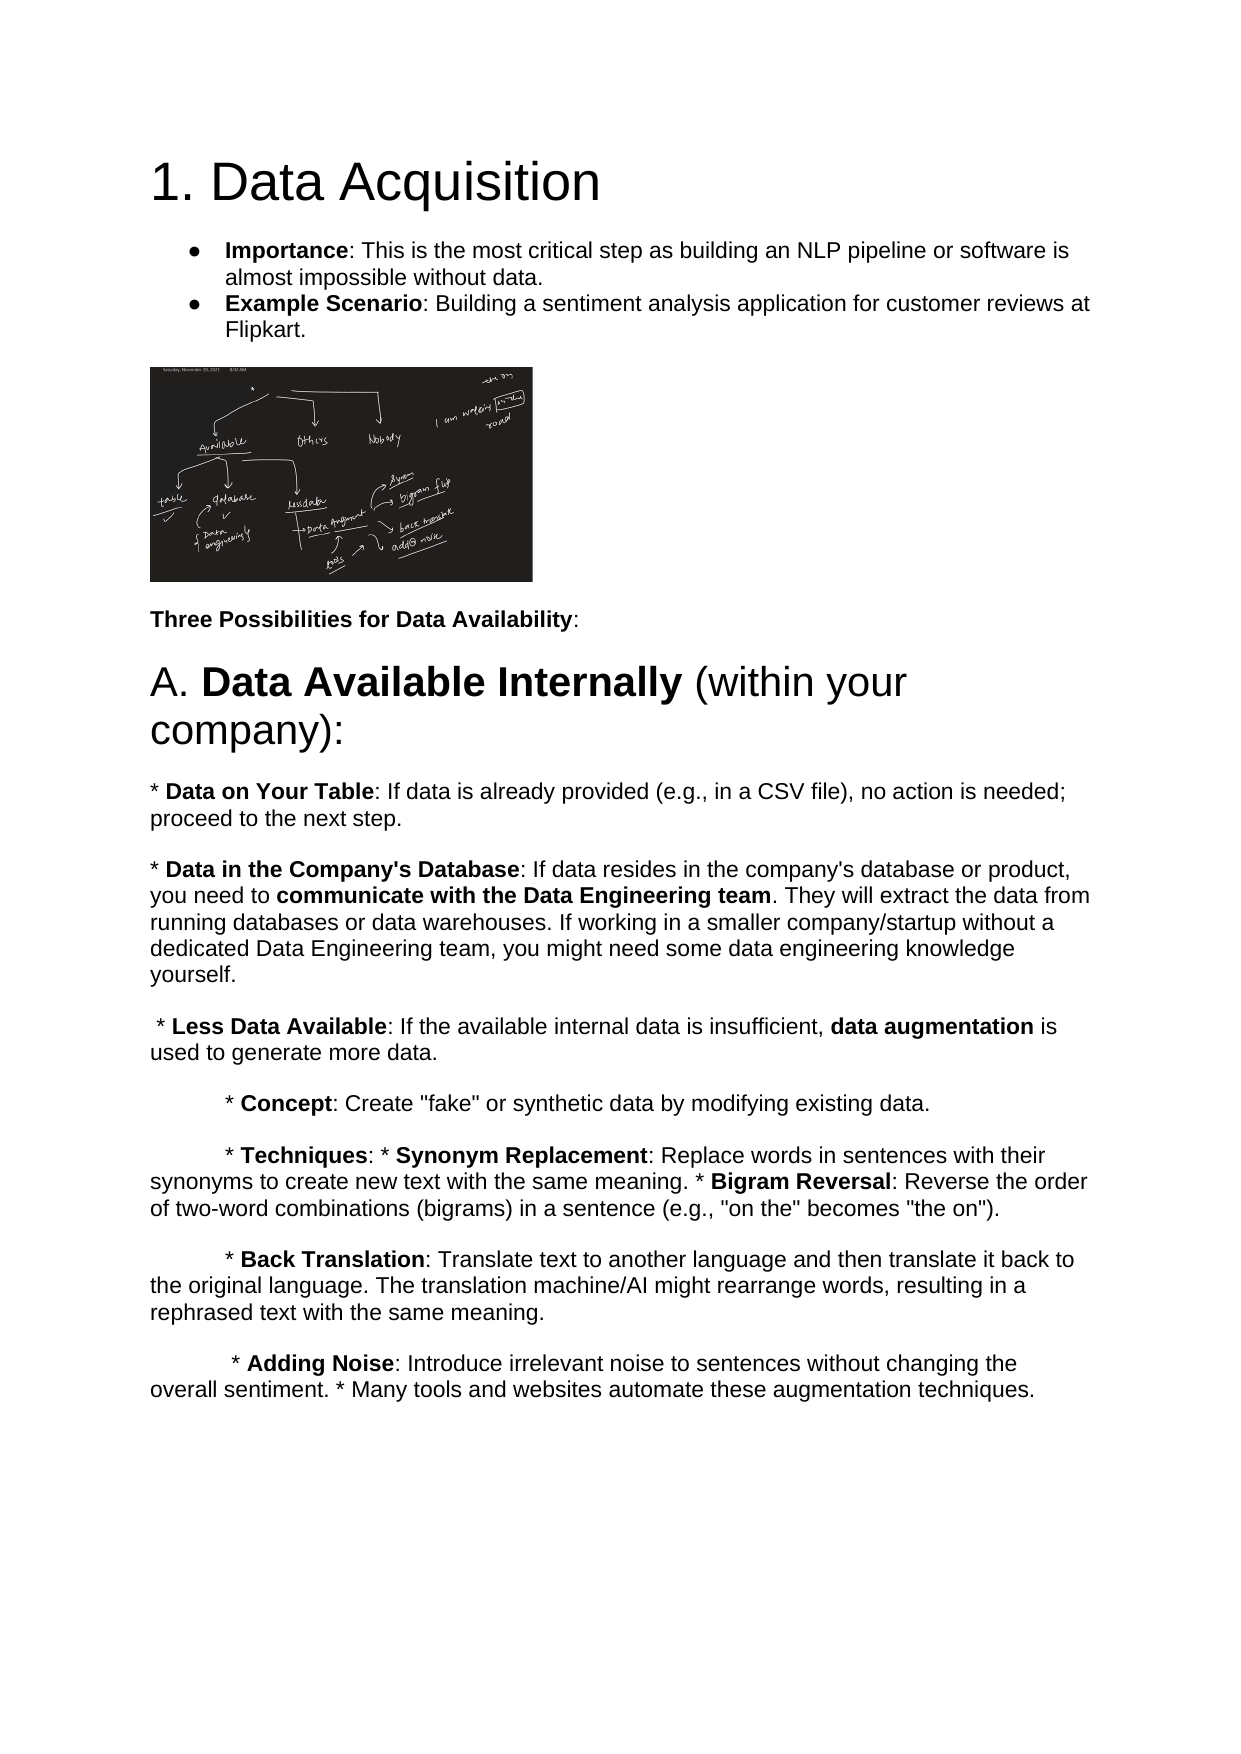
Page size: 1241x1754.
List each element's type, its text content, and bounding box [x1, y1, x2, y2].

list Example Scenario: Building a sentiment analysis application for customer reviews at Flipkart. [187, 290, 1090, 343]
text * Data on Your Table: If data is already provided (e.g., in a CSV file), no action is needed; proceed to the next step. [150, 778, 1090, 831]
text * Techniques: * Synonym Replacement: Replace words in sentences with their synonyms to create new text with the same meaning. * Bigram Reversal: Reverse the order of two-word combinations (bigrams) in a sentence (e.g., "on the" becomes "the on"). [150, 1142, 1090, 1221]
list Importance: This is the most critical step as building an NLP pipeline or software is almost impossible without data. [187, 237, 1090, 290]
title 1. Data Acquisition [150, 150, 1090, 212]
text * Adding Noise: Introduce irrelevant noise to sentences without changing the overall sentiment. * Many tools and websites automate these augmentation techniques. [150, 1350, 1090, 1403]
picture [150, 367, 533, 582]
text Three Possibilities for Data Availability: [150, 606, 1090, 632]
text * Less Data Available: If the available internal data is insufficient, data augmentation is used to generate more data. [150, 1013, 1090, 1065]
text * Back Translation: Translate text to another language and then translate it back to the original language. The translation machine/AI might rearrange words, resulting in a rephrased text with the same meaning. [150, 1246, 1090, 1325]
subtitle A. Data Available Internally (within your company): [150, 657, 1090, 753]
text * Concept: Create "fake" or synthetic data by modifying existing data. [150, 1090, 1090, 1117]
text * Data in the Company's Database: If data resides in the company's database or product, you need to communicate with the Data Engineering team. They will extract the data from running databases or data warehouses. If working in a smaller company/startup without a dedicated Data Engineering team, you might need some data engineering knowledge yourself. [150, 856, 1090, 988]
